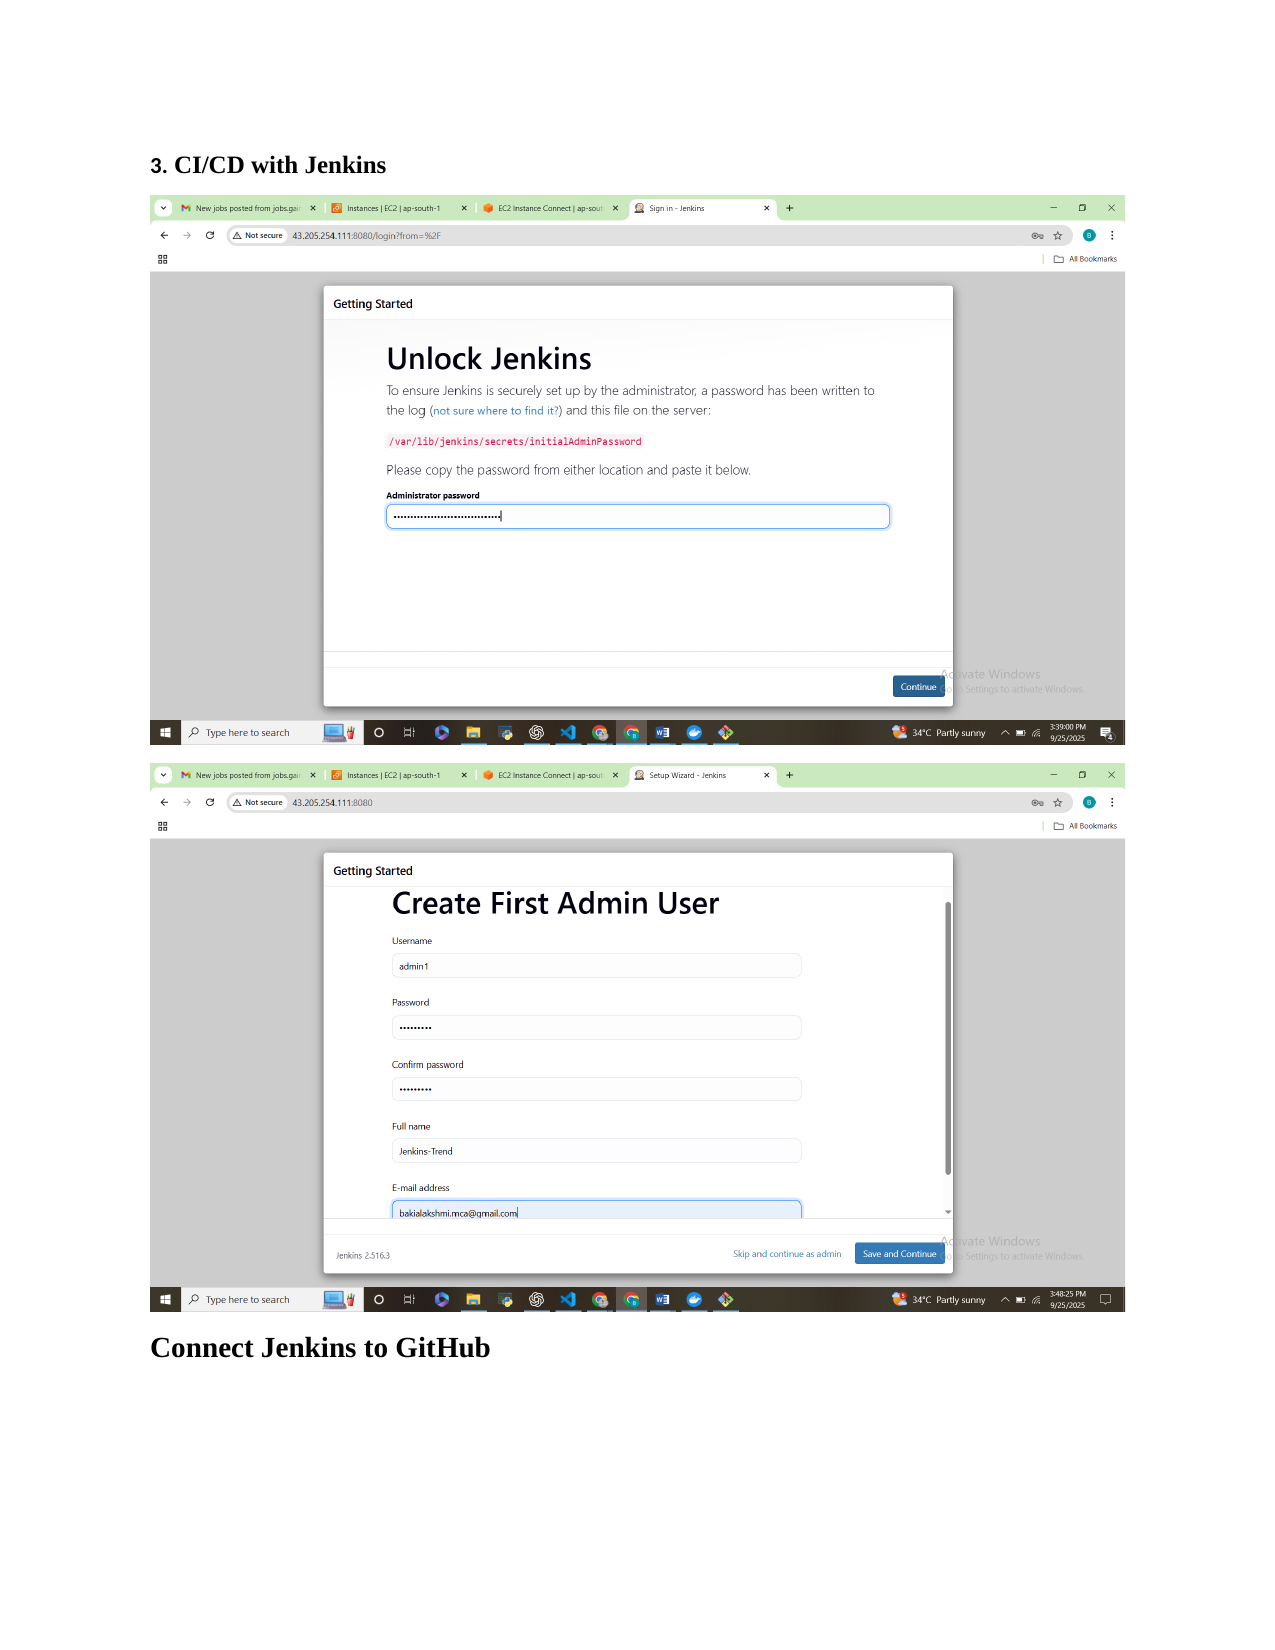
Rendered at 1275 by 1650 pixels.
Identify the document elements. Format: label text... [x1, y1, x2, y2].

text 3. CI/CD with Jenkins [150, 150, 1125, 179]
picture [150, 195, 1125, 745]
picture [150, 763, 1125, 1312]
text Connect Jenkins to GitHub [150, 1330, 1125, 1364]
